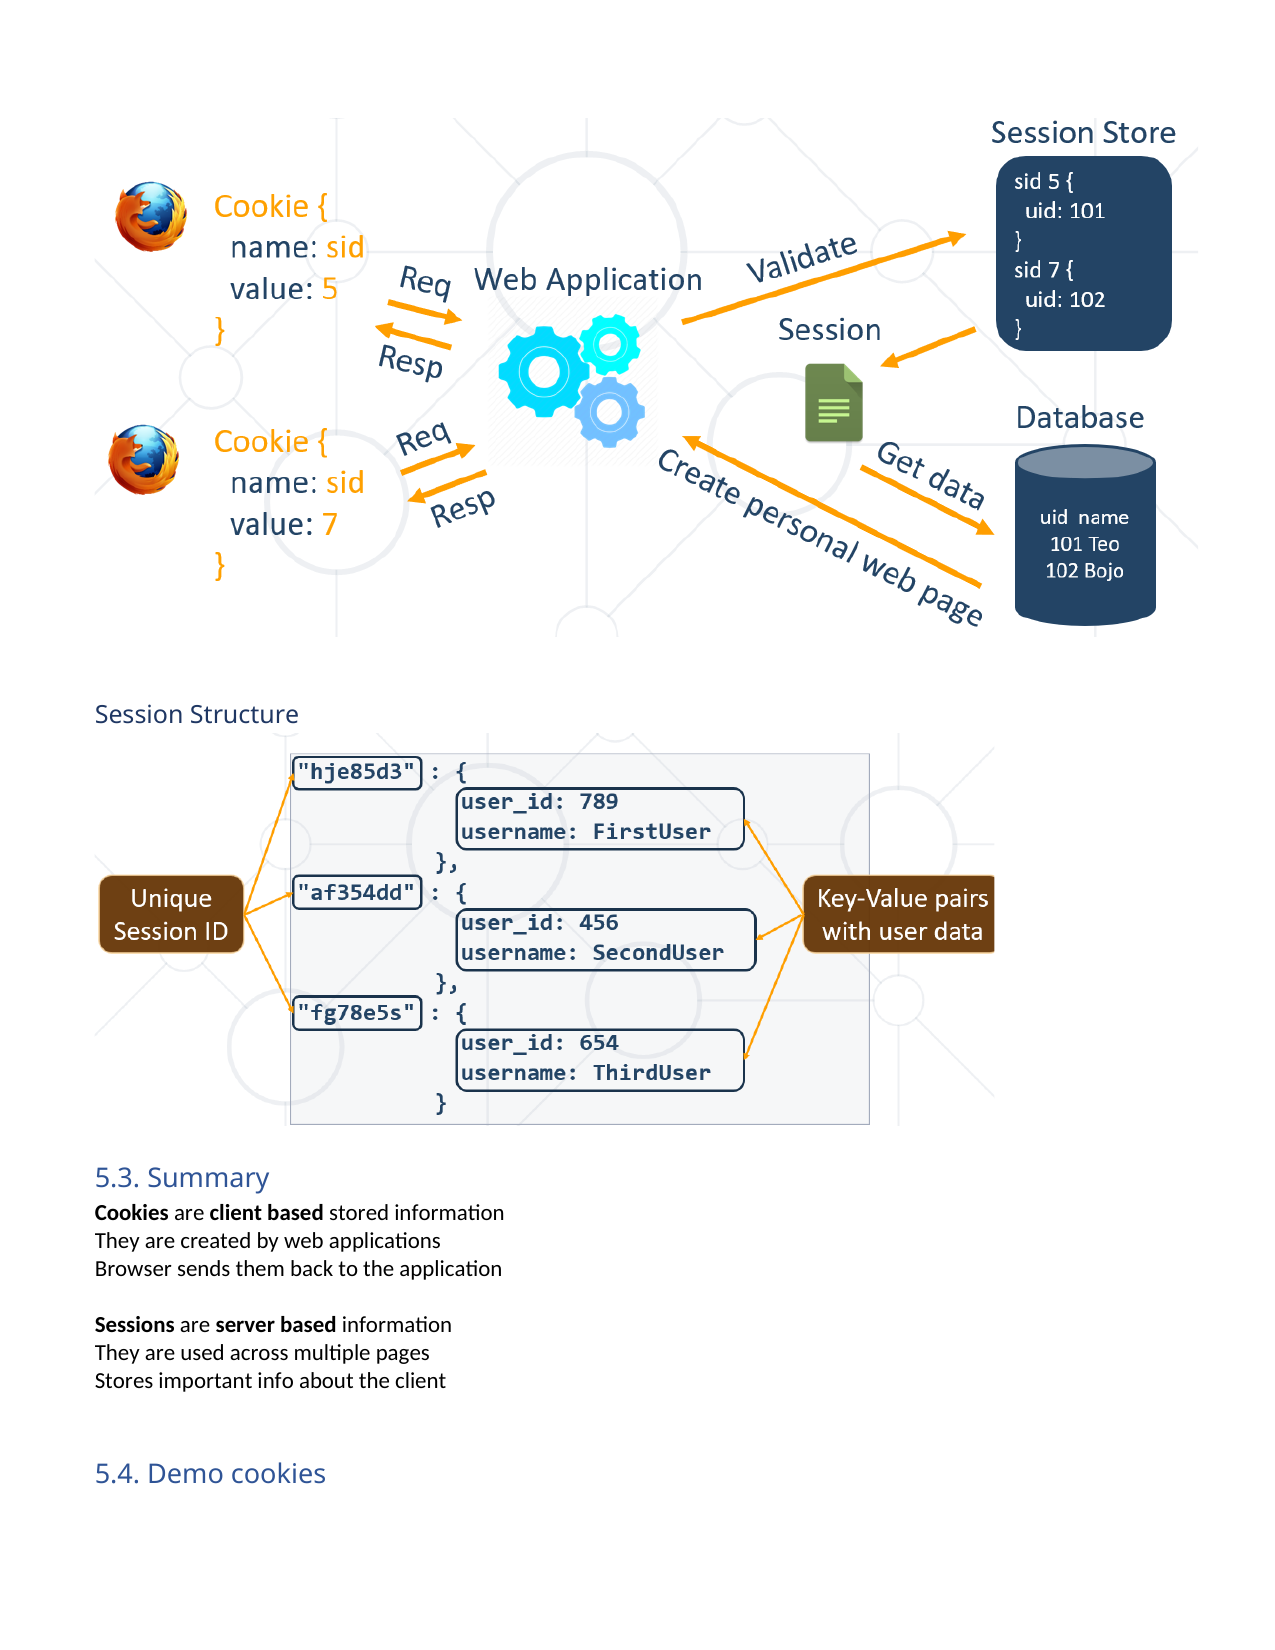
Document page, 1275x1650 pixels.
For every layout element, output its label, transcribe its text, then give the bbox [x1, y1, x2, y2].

picture [94, 118, 1199, 637]
subtitle 5.3. Summary [94, 1158, 1198, 1195]
subtitle 5.4. Demo cookies [94, 1454, 1198, 1491]
text Sessions are server based information [94, 1310, 1198, 1338]
text They are created by web applications [94, 1226, 1198, 1254]
picture [94, 733, 995, 1126]
text Stores important info about the client [94, 1366, 1198, 1394]
subtitle Session Structure [94, 697, 1198, 731]
text Cookies are client based stored information [94, 1198, 1198, 1226]
text They are used across multiple pages [94, 1338, 1198, 1366]
text Browser sends them back to the application [94, 1254, 1198, 1282]
